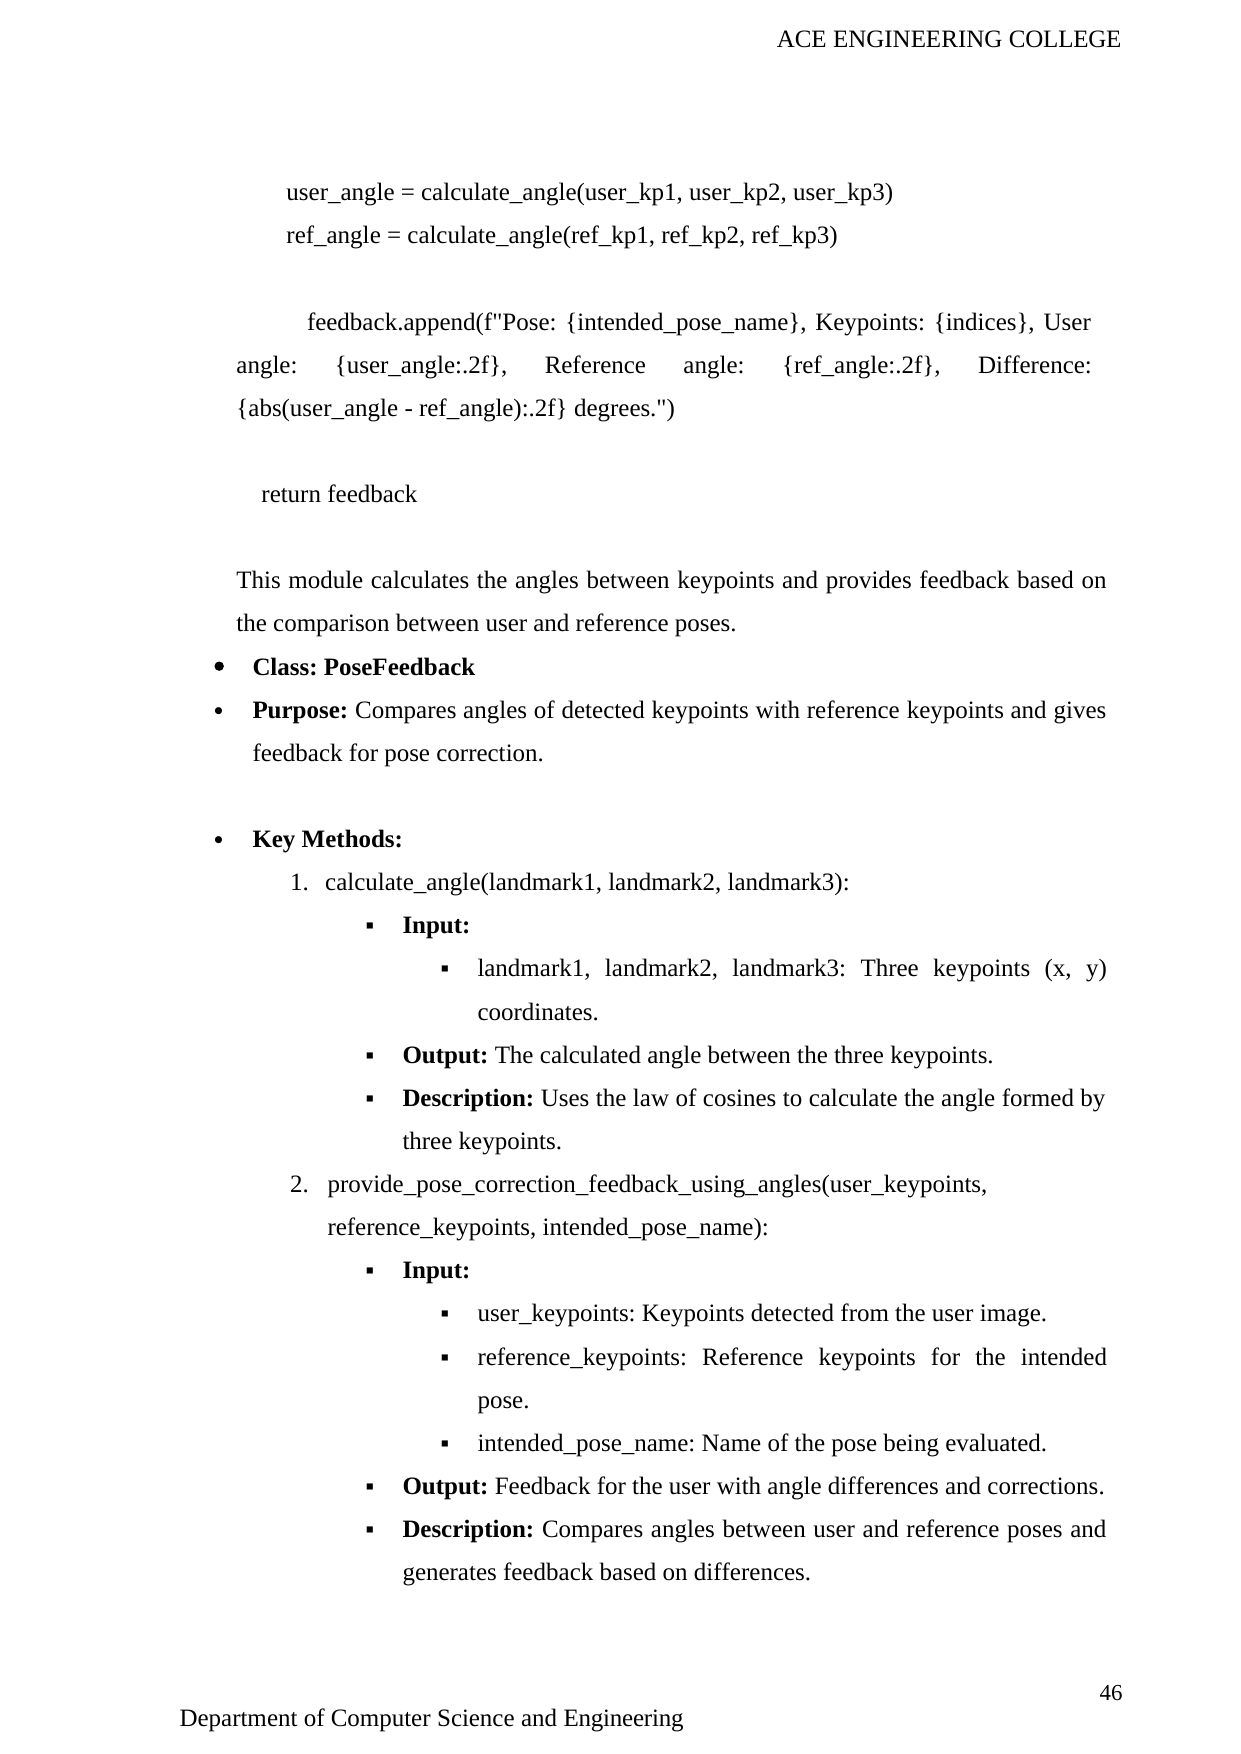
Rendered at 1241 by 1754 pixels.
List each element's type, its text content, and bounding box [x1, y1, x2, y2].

list Output: The calculated angle between the three keypoints. [365, 1040, 1107, 1068]
list Input: [365, 910, 1107, 939]
list Output: Feedback for the user with angle differences and corrections. [365, 1471, 1107, 1500]
list reference_keypoints: Reference keypoints for the intended pose. [440, 1342, 1107, 1413]
text return feedback [236, 479, 1107, 508]
list Description: Uses the law of cosines to calculate the angle formed by three keypoints. [365, 1083, 1107, 1155]
list landmark1, landmark2, landmark3: Three keypoints (x, y) coordinates. [440, 953, 1107, 1025]
list Key Methods: [215, 824, 1107, 853]
text feedback.append(f"Pose: {intended_pose_name}, Keypoints: {indices}, User angle: {user_angle:.2f}, Reference angle: {ref_angle:.2f}, Difference: {abs(user_angle - ref_angle):.2f} degrees.") [236, 307, 1092, 422]
text This module calculates the angles between keypoints and provides feedback based on the comparison between user and reference poses. [236, 565, 1107, 637]
list provide_pose_correction_feedback_using_angles(user_keypoints, reference_keypoints, intended_pose_name): [290, 1169, 1107, 1241]
list Input: [365, 1255, 1107, 1284]
list user_keypoints: Keypoints detected from the user image. [440, 1298, 1107, 1327]
list calculate_angle(landmark1, landmark2, landmark3): [290, 867, 1107, 896]
list Class: PoseFeedback [215, 652, 1107, 680]
list intended_pose_name: Name of the pose being evaluated. [440, 1428, 1107, 1457]
list Description: Compares angles between user and reference poses and generates feedback based on differences. [365, 1514, 1107, 1586]
text user_angle = calculate_angle(user_kp1, user_kp2, user_kp3) [236, 177, 1092, 206]
text ref_angle = calculate_angle(ref_kp1, ref_kp2, ref_kp3) [236, 220, 1092, 249]
list Purpose: Compares angles of detected keypoints with reference keypoints and gives feedback for pose correction. [215, 695, 1107, 767]
